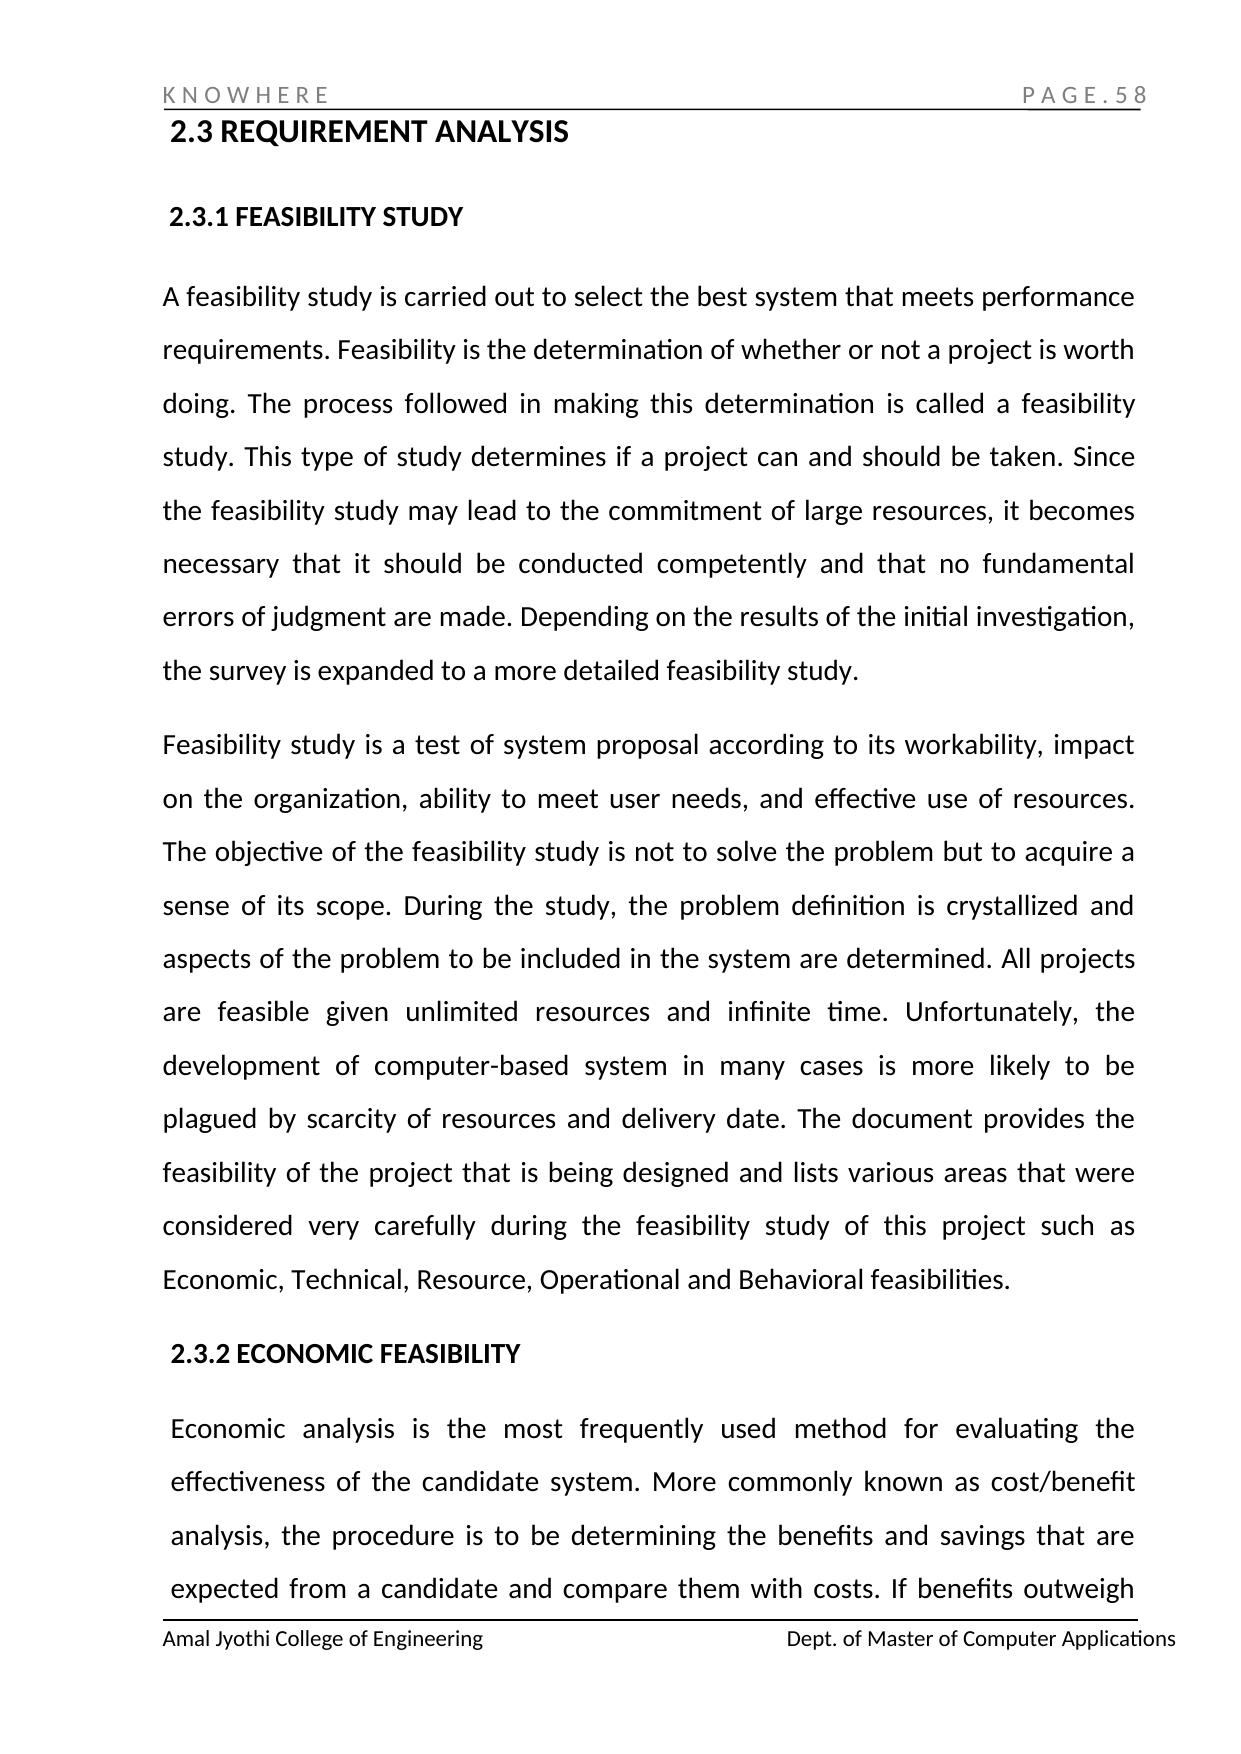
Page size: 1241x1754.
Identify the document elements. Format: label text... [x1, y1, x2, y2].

subtitle 2.3 REQUIREMENT ANALYSIS [162, 110, 1137, 151]
subtitle ECONOMIC FEASIBILITY [170, 1335, 1137, 1371]
subtitle A feasibility study is carried out to select the best system that meets performance requirements. Feasibility is the determination of whether or not a project is worth doing. The process followed in making this determination is called a feasibility study. This type of study determines if a project can and should be taken. Since the feasibility study may lead to the commitment of large resources, it becomes necessary that it should be conducted competently and that no fundamental errors of judgment are made. Depending on the results of the initial investigation, the survey is expanded to a more detailed feasibility study. [162, 278, 1137, 687]
subtitle Feasibility study is a test of system proposal according to its workability, impact on the organization, ability to meet user needs, and effective use of resources. The objective of the feasibility study is not to solve the problem but to acquire a sense of its scope. During the study, the problem definition is crystallized and aspects of the problem to be included in the system are determined. All projects are feasible given unlimited resources and infinite time. Unfortunately, the development of computer-based system in many cases is more likely to be plagued by scarcity of resources and delivery date. The document provides the feasibility of the project that is being designed and lists various areas that were considered very carefully during the feasibility study of this project such as Economic, Technical, Resource, Operational and Behavioral feasibilities. [162, 726, 1137, 1296]
subtitle 2.3.1 FEASIBILITY STUDY [162, 198, 1137, 233]
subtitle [170, 1410, 1137, 1606]
